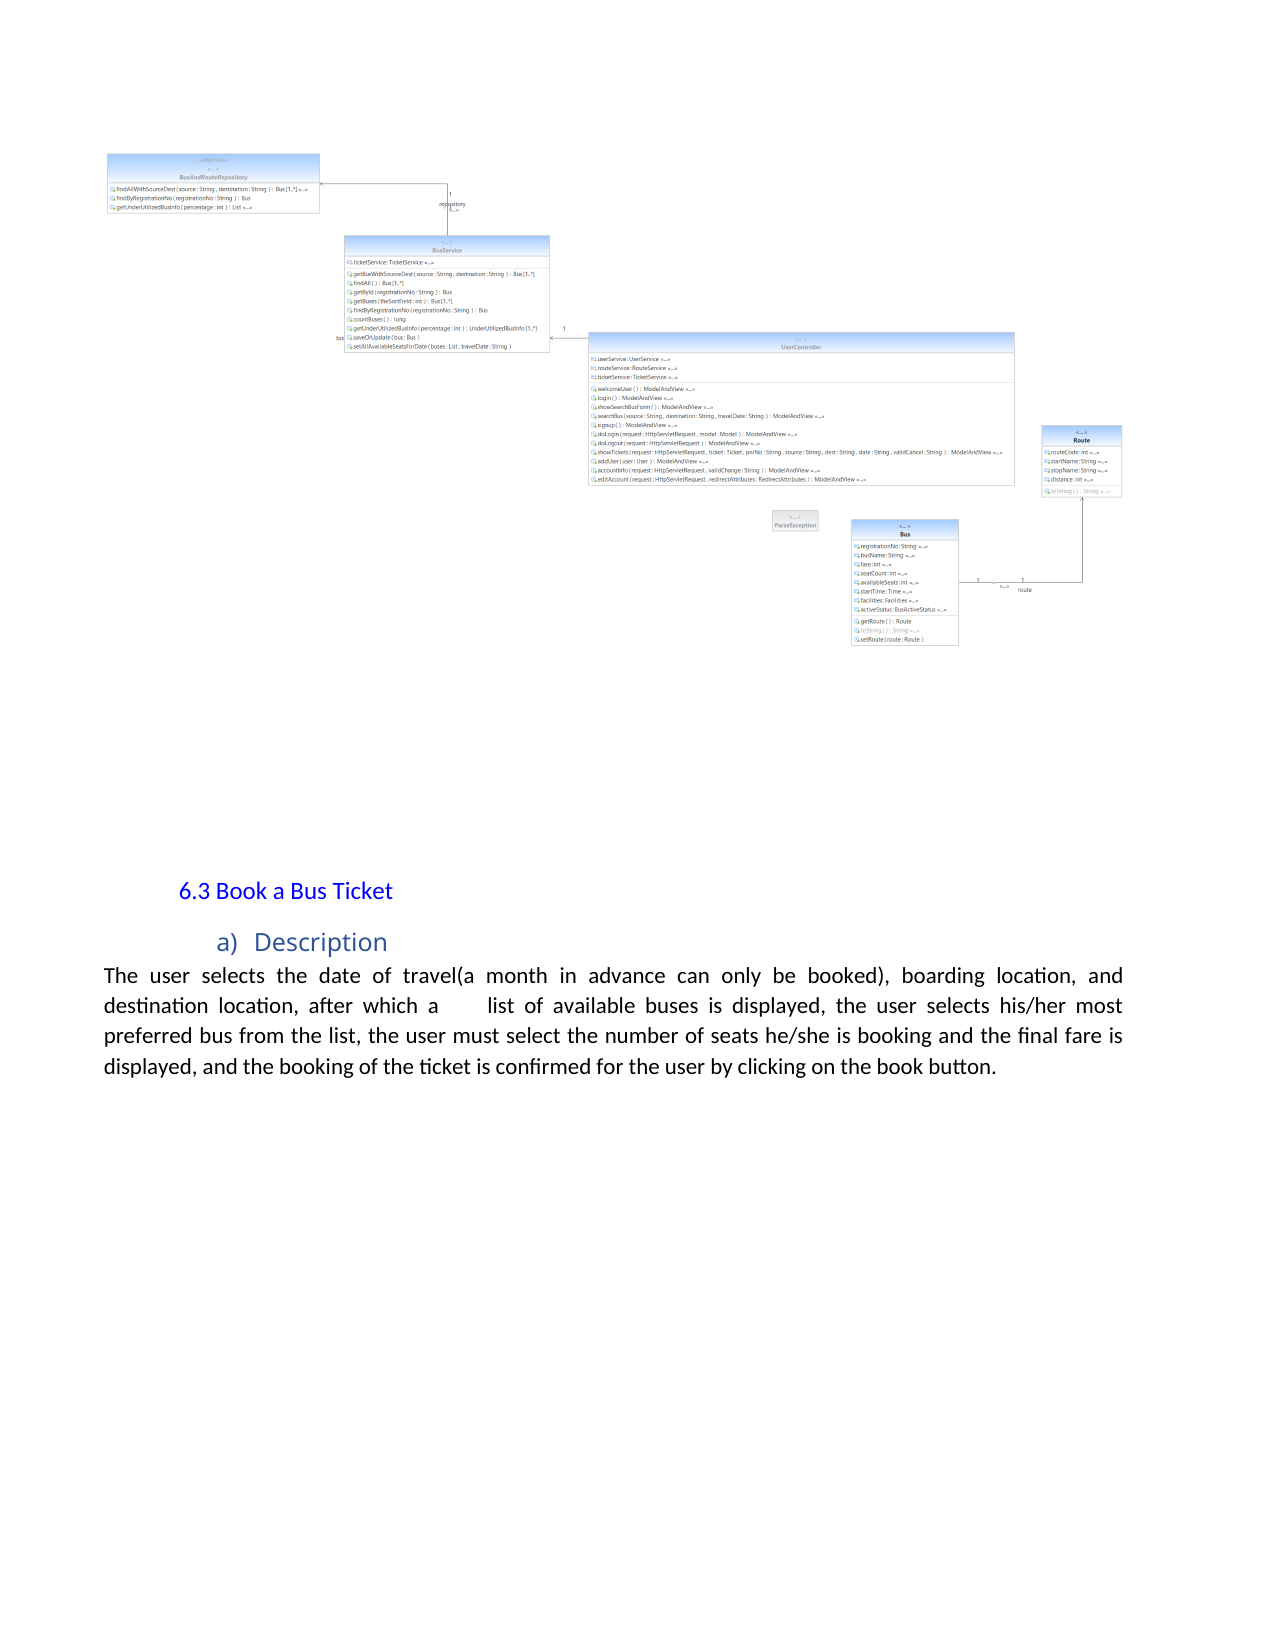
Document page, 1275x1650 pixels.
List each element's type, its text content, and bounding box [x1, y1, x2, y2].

text 6.3 Book a Bus Ticket [103, 875, 1125, 905]
text The user selects the date of travel(a month in advance can only be booked), boarding location, and destination location, after which a list of available buses is displayed, the user selects his/her most preferred bus from the list, the user must select the number of seats he/she is booking and the final fare is displayed, and the booking of the ticket is confirmed for the user by clicking on the book button. [103, 961, 1125, 1080]
subtitle Description [216, 924, 1125, 958]
picture [103, 150, 1125, 650]
